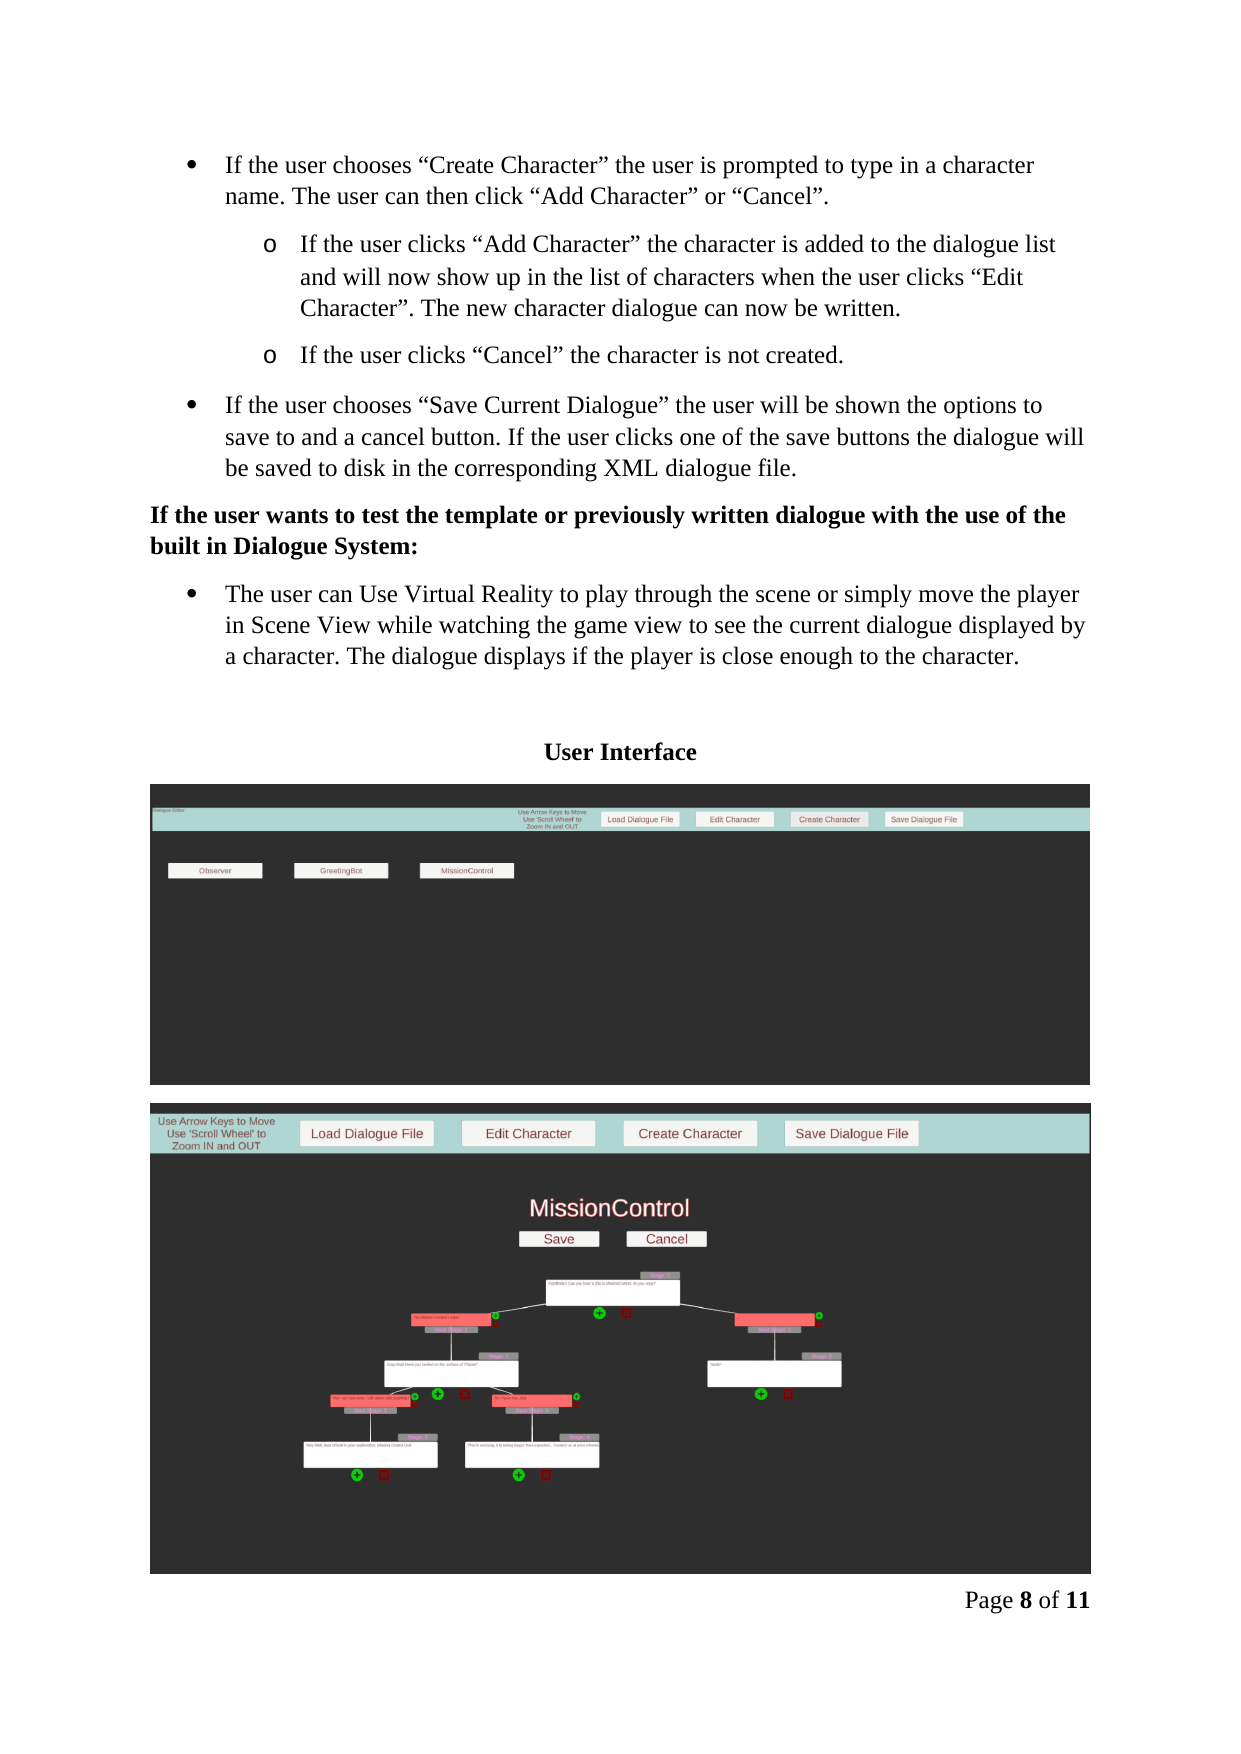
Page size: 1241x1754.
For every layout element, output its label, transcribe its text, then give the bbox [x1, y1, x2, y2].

picture [150, 784, 1090, 1085]
text If the user wants to test the template or previously written dialogue with the use of the built in Dialogue System: [150, 500, 1090, 560]
list The user can Use Virtual Reality to play through the scene or simply move the player in Scene View while watching the game view to see the current dialogue displayed by a character. The dialogue displays if the player is close enough to the character. [187, 579, 1090, 670]
list If the user chooses “Create Character” the user is prompted to type in a character name. The user can then click “Add Character” or “Cancel”. [187, 150, 1090, 210]
list If the user clicks “Cancel” the character is not created. [262, 341, 1090, 371]
list If the user clicks “Add Character” the character is added to the dialogue list and will now show up in the list of characters when the user clicks “Edit Character”. The new character dialogue can now be written. [262, 229, 1090, 322]
text User Interface [150, 737, 1090, 765]
picture [150, 1103, 1091, 1574]
list If the user chooses “Save Current Dialogue” the user will be shown the options to save to and a cancel button. If the user clicks one of the save buttons the dialogue will be saved to disk in the corresponding XML dialogue file. [187, 391, 1090, 481]
